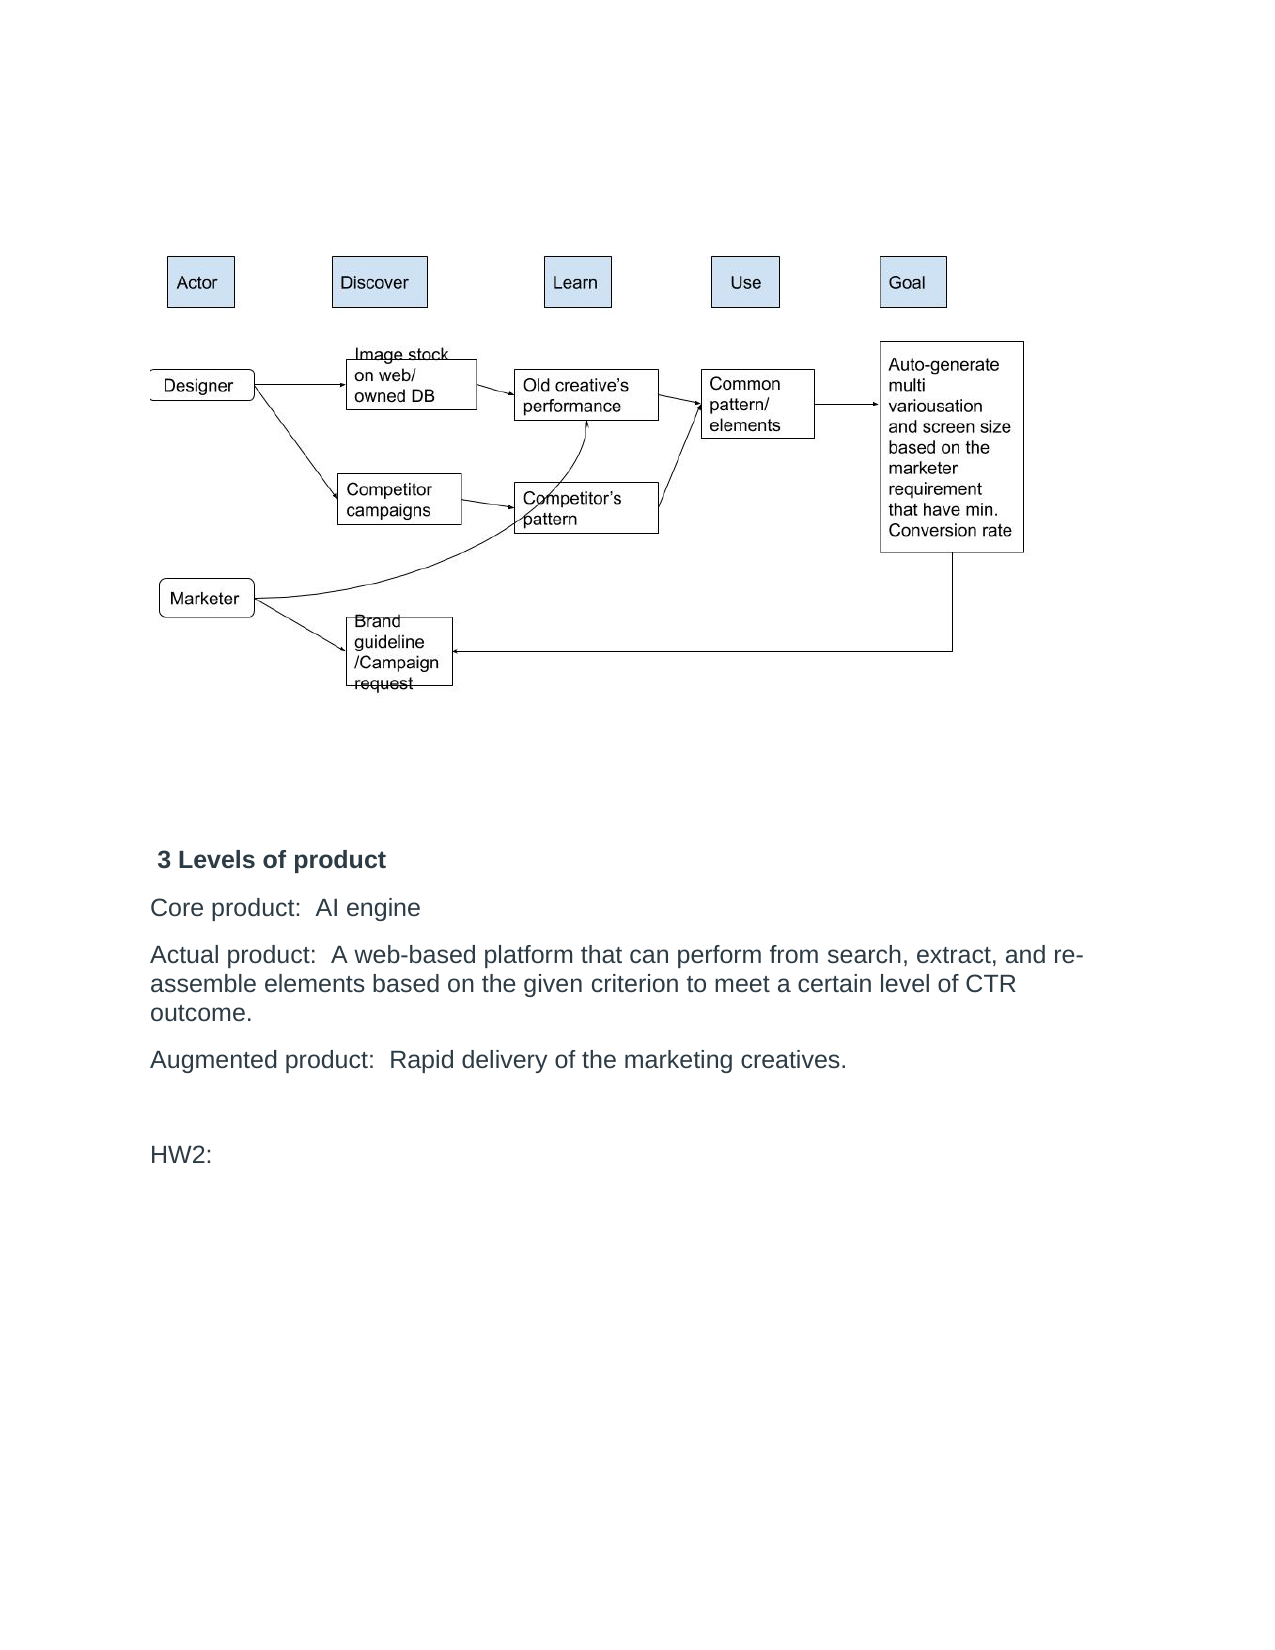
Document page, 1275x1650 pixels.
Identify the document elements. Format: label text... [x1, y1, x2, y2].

text Augmented product: Rapid delivery of the marketing creatives. [150, 1045, 1125, 1074]
text HW2: [150, 1140, 1125, 1169]
text Actual product: A web-based platform that can perform from search, extract, and re-assemble elements based on the given criterion to meet a certain level of CTR outcome. [150, 940, 1125, 1027]
text Core product: AI engine [150, 893, 1125, 922]
text 3 Levels of product [150, 845, 1125, 874]
picture [150, 150, 1052, 827]
